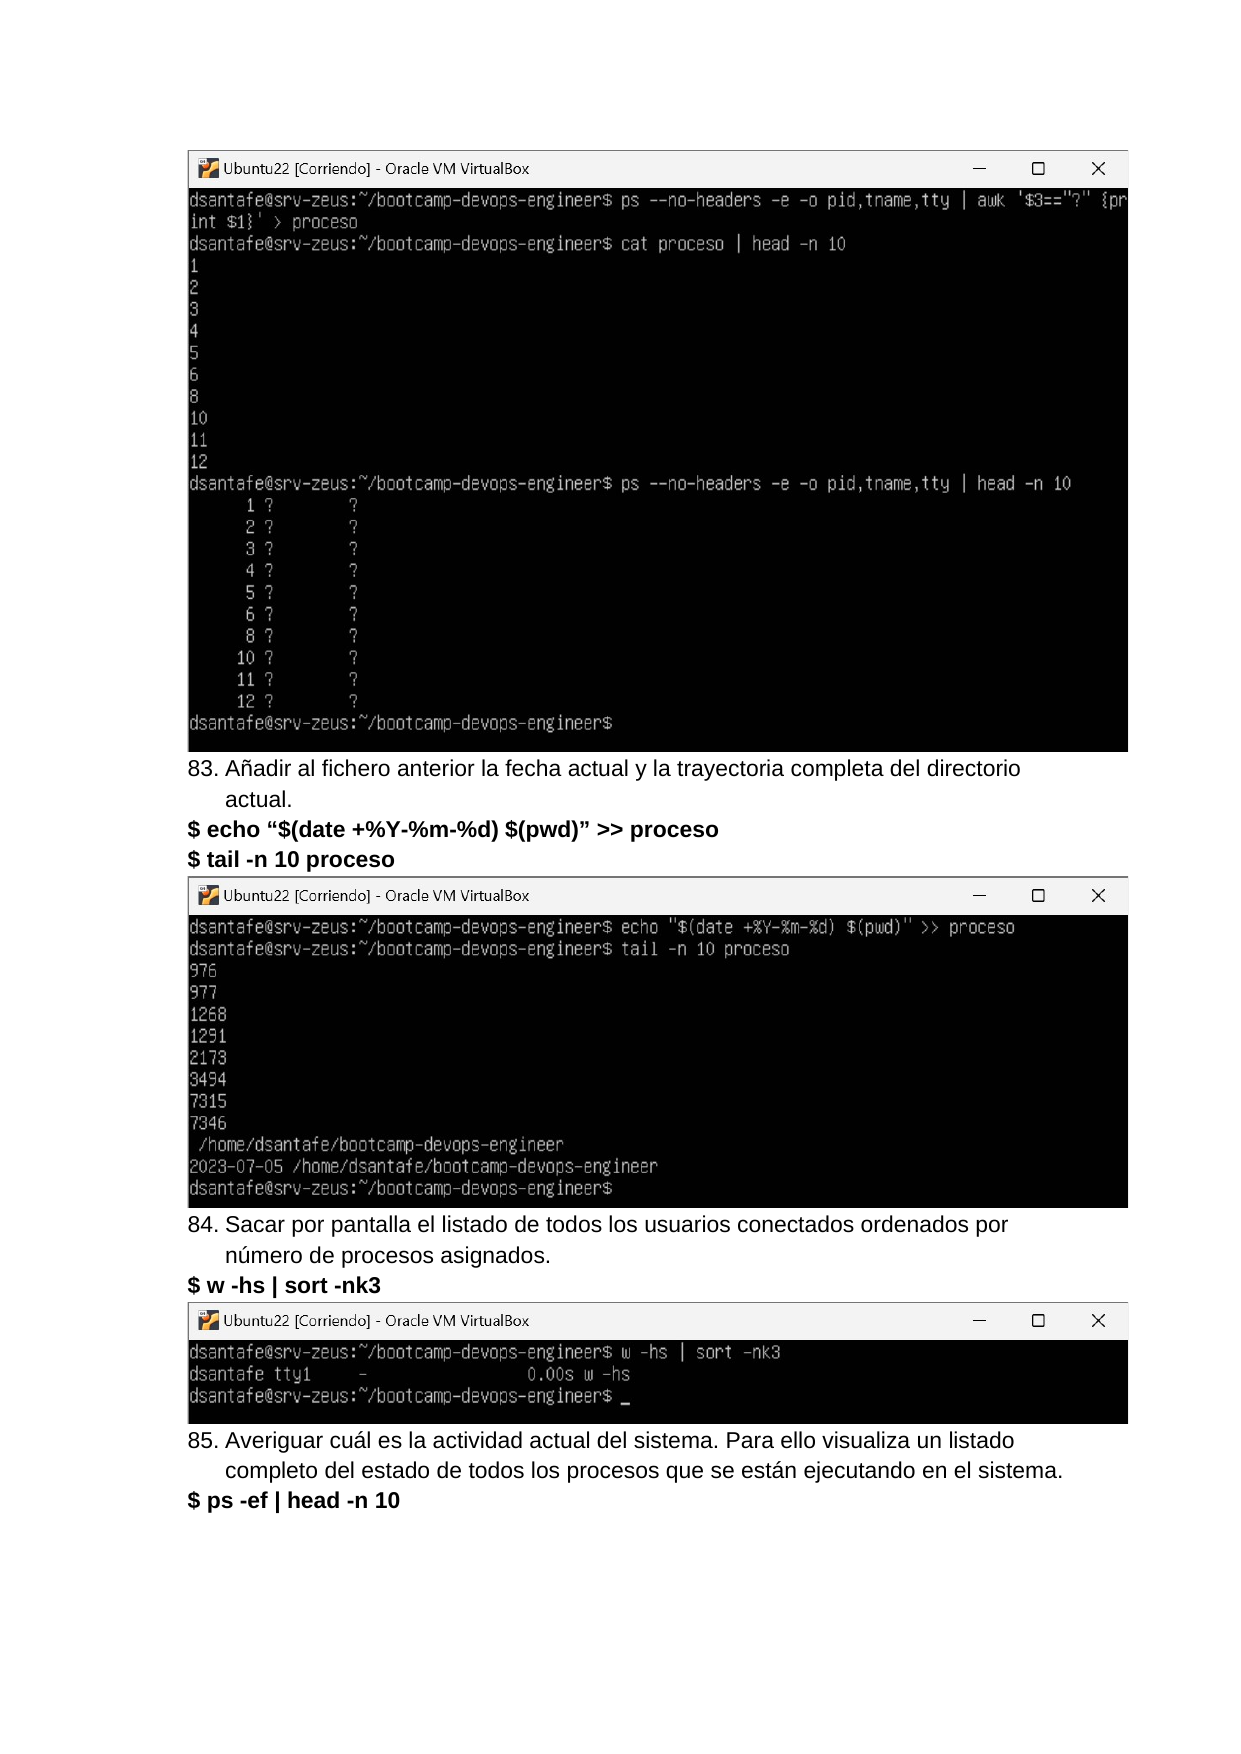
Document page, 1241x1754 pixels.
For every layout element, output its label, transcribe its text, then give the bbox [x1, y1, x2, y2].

picture [187, 1302, 1129, 1424]
picture [187, 876, 1129, 1208]
list Añadir al fichero anterior la fecha actual y la trayectoria completa del directorio actual. [187, 755, 1090, 812]
text $ echo “$(date +%Y-%m-%d) $(pwd)” >> proceso [187, 816, 1090, 842]
text $ ps -ef | head -n 10 [187, 1487, 1090, 1514]
text $ w -hs | sort -nk3 [187, 1272, 1090, 1298]
list Sacar por pantalla el listado de todos los usuarios conectados ordenados por número de procesos asignados. [187, 1211, 1090, 1268]
list Averiguar cuál es la actividad actual del sistema. Para ello visualiza un listado completo del estado de todos los procesos que se están ejecutando en el sistema. [187, 1427, 1090, 1483]
text $ tail -n 10 proceso [187, 846, 1090, 872]
picture [187, 150, 1129, 752]
